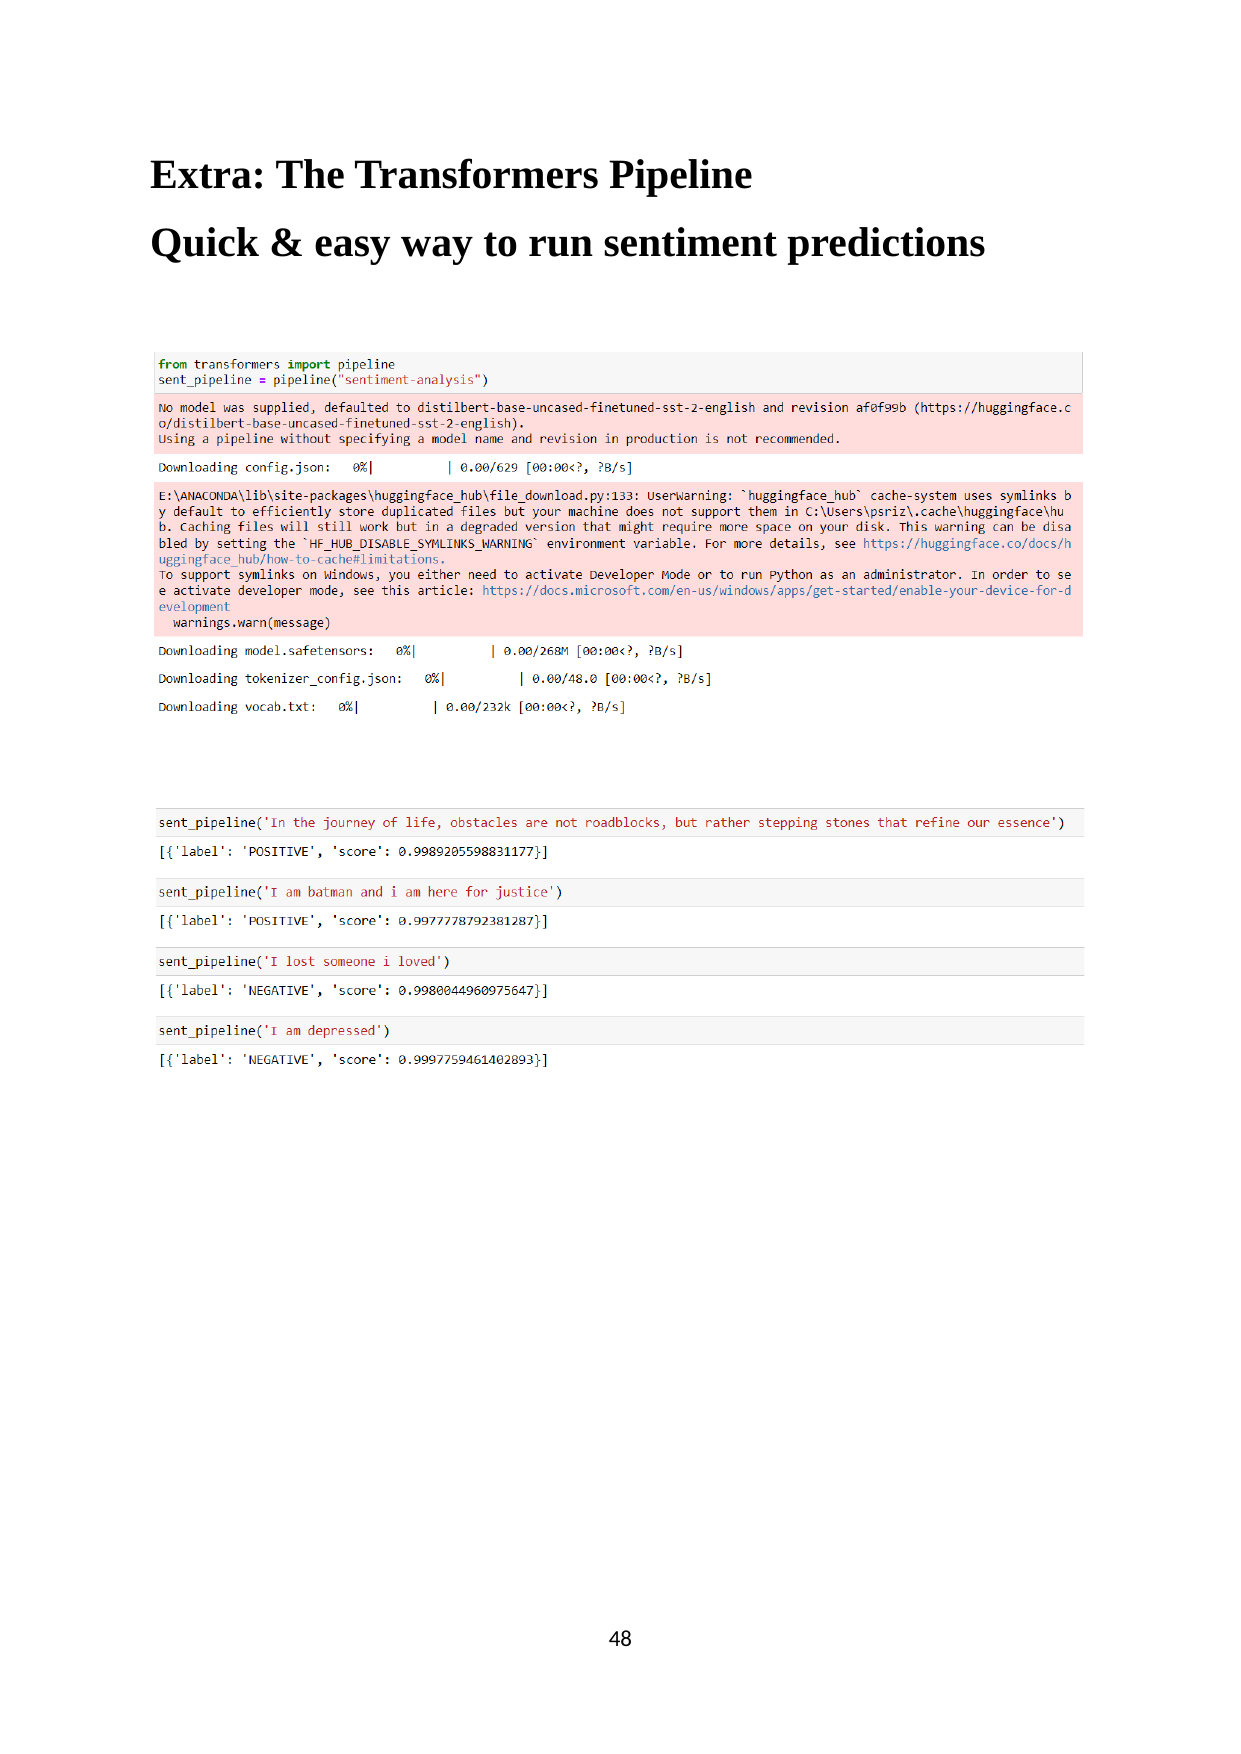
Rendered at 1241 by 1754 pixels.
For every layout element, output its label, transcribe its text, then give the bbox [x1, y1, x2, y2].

text Quick & easy way to run sentiment predictions [150, 217, 1090, 265]
picture [152, 352, 1089, 722]
text Extra: The Transformers Pipeline [150, 150, 1090, 198]
picture [155, 807, 1085, 1083]
